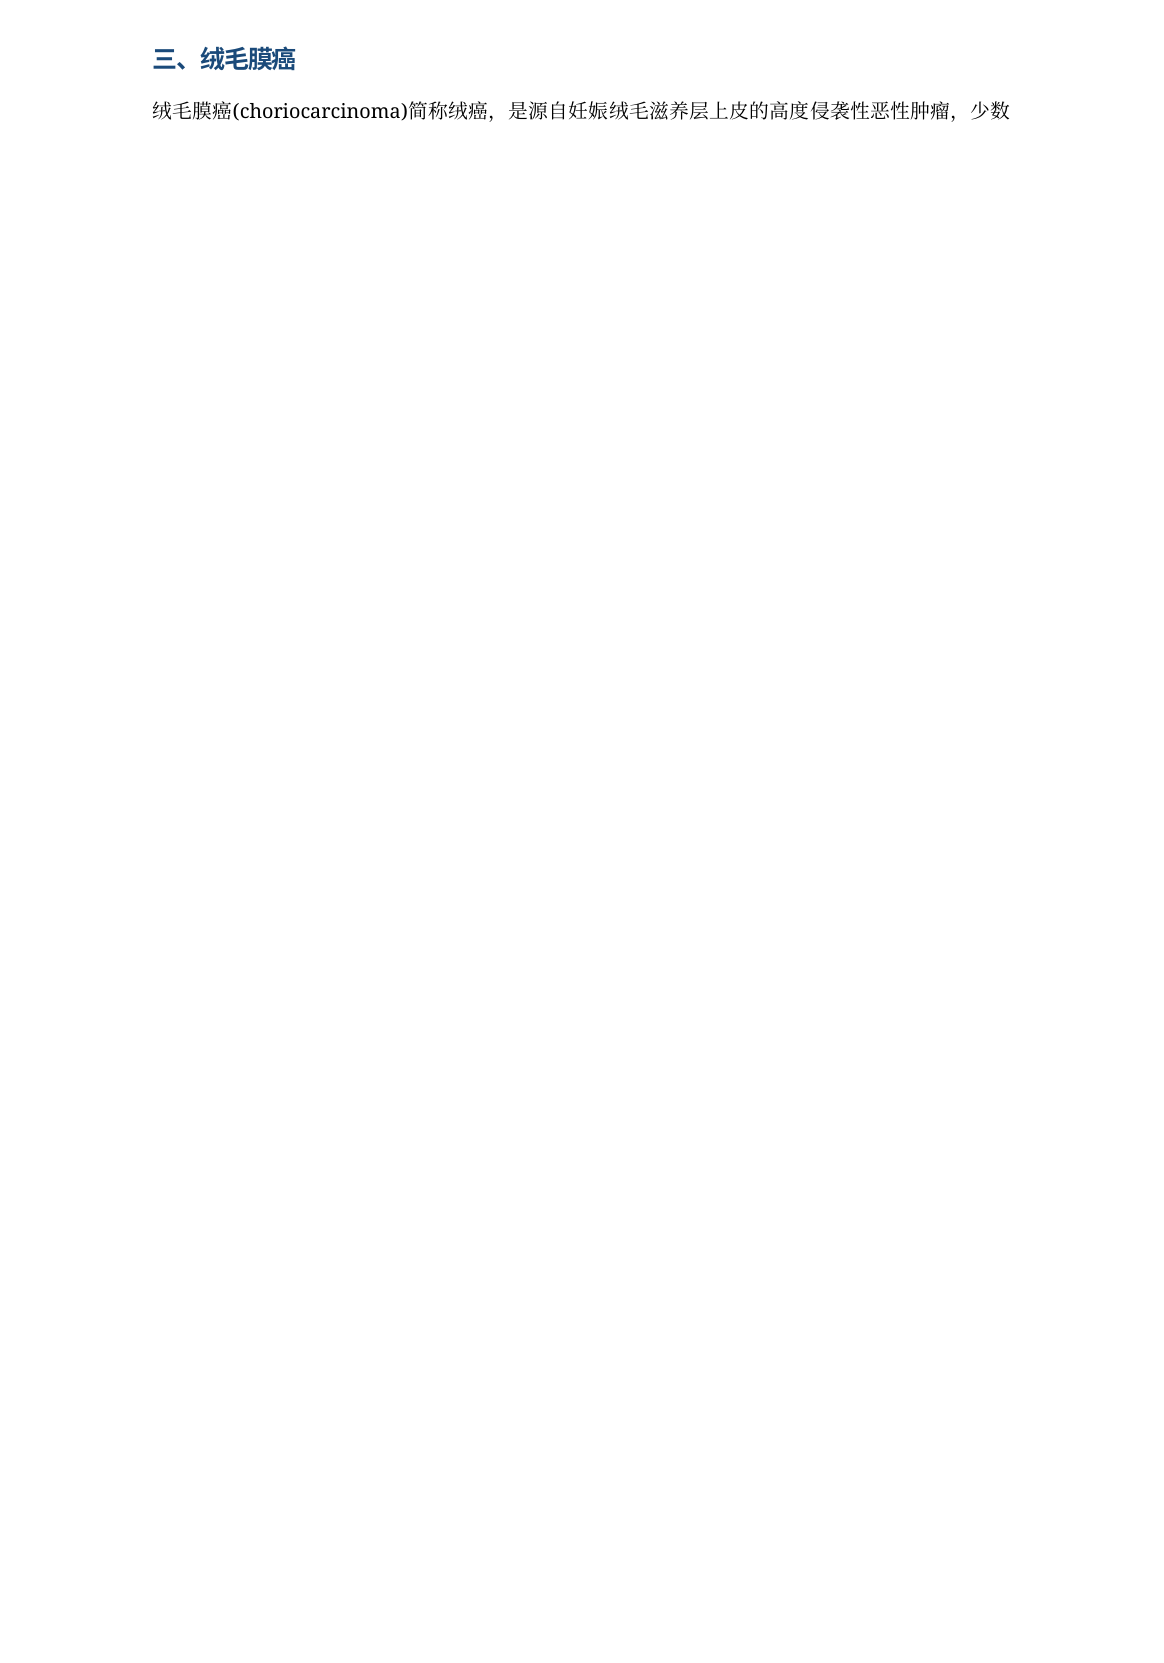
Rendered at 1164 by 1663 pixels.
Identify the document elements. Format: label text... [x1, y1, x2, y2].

text 三、绒毛膜癌 [152, 42, 1118, 75]
text 绒毛膜癌(choriocarcinoma)简称绒癌，是源自妊娠绒毛滋养层上皮的高度侵袭性恶性肿瘤，少数 [152, 97, 1118, 123]
